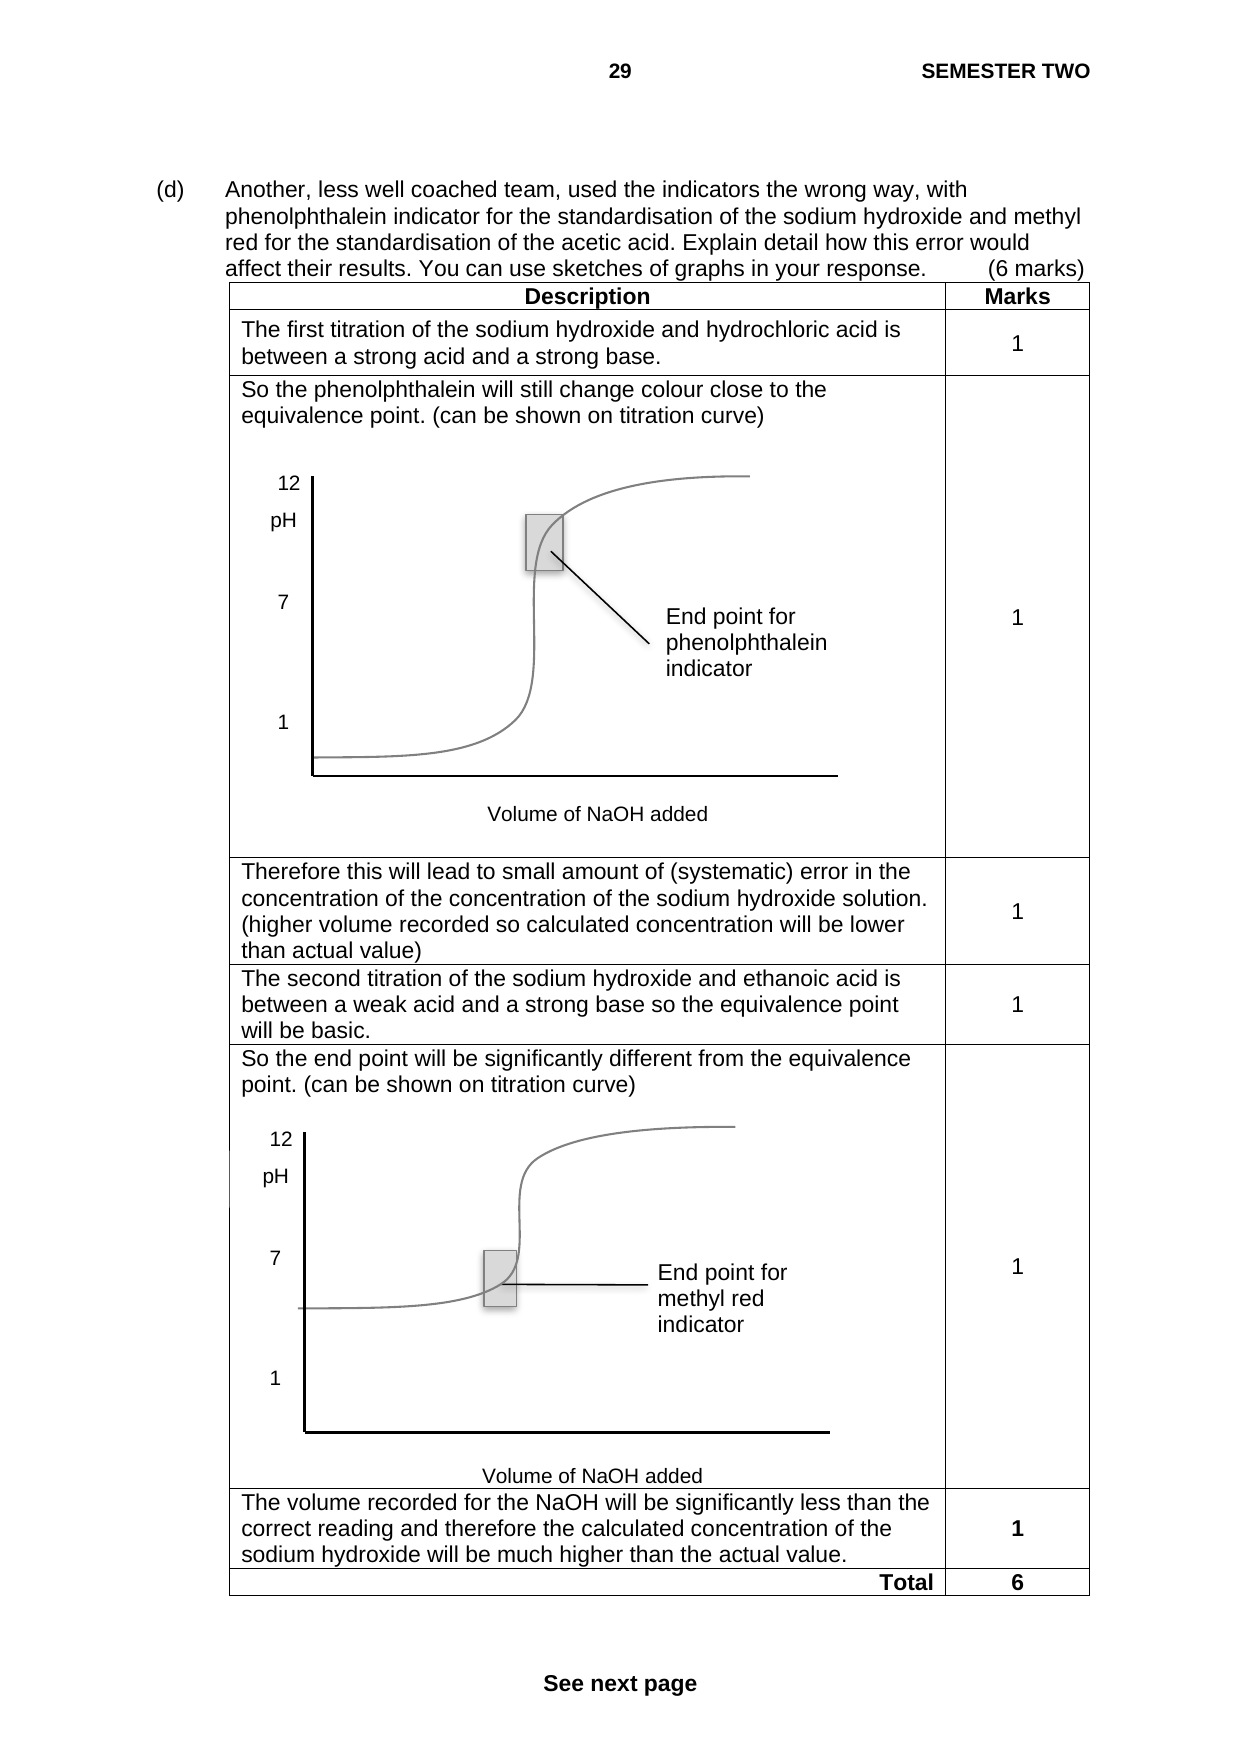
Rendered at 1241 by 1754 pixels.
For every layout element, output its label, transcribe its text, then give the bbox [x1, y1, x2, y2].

table_cell 1 [946, 1045, 1089, 1487]
table_cell 1 [946, 858, 1089, 964]
table_cell 6 [946, 1569, 1089, 1595]
table_cell 1 [946, 310, 1089, 375]
table_cell 1 [946, 376, 1089, 857]
table_cell 1 [946, 1489, 1089, 1568]
table_cell 1 [946, 965, 1089, 1044]
text (d) Another, less well coached team, used the indicators the wrong way, with phenolphthalein indicator for the standardisation of the sodium hydroxide and methyl red for the standardisation of the acetic acid. Explain detail how this error would affect their results. You can use sketches of graphs in your response. (6 marks) [150, 176, 1090, 282]
table_header Description [230, 283, 945, 309]
table_header Marks [946, 283, 1089, 309]
table_cell The second titration of the sodium hydroxide and ethanoic acid is between a weak acid and a strong base so the equivalence point will be basic. [230, 965, 945, 1044]
table_cell Therefore this will lead to small amount of (systematic) error in the concentration of the concentration of the sodium hydroxide solution. (higher volume recorded so calculated concentration will be lower than actual value) [230, 858, 945, 964]
table_cell The first titration of the sodium hydroxide and hydrochloric acid is between a strong acid and a strong base. [230, 310, 945, 375]
table_cell The volume recorded for the NaOH will be significantly less than the correct reading and therefore the calculated concentration of the sodium hydroxide will be much higher than the actual value. [230, 1489, 945, 1568]
table_cell So the phenolphthalein will still change colour close to the equivalence point. (can be shown on titration curve) [230, 376, 945, 857]
table_cell So the end point will be significantly different from the equivalence point. (can be shown on titration curve) [230, 1045, 945, 1487]
table_cell Total [230, 1569, 945, 1595]
